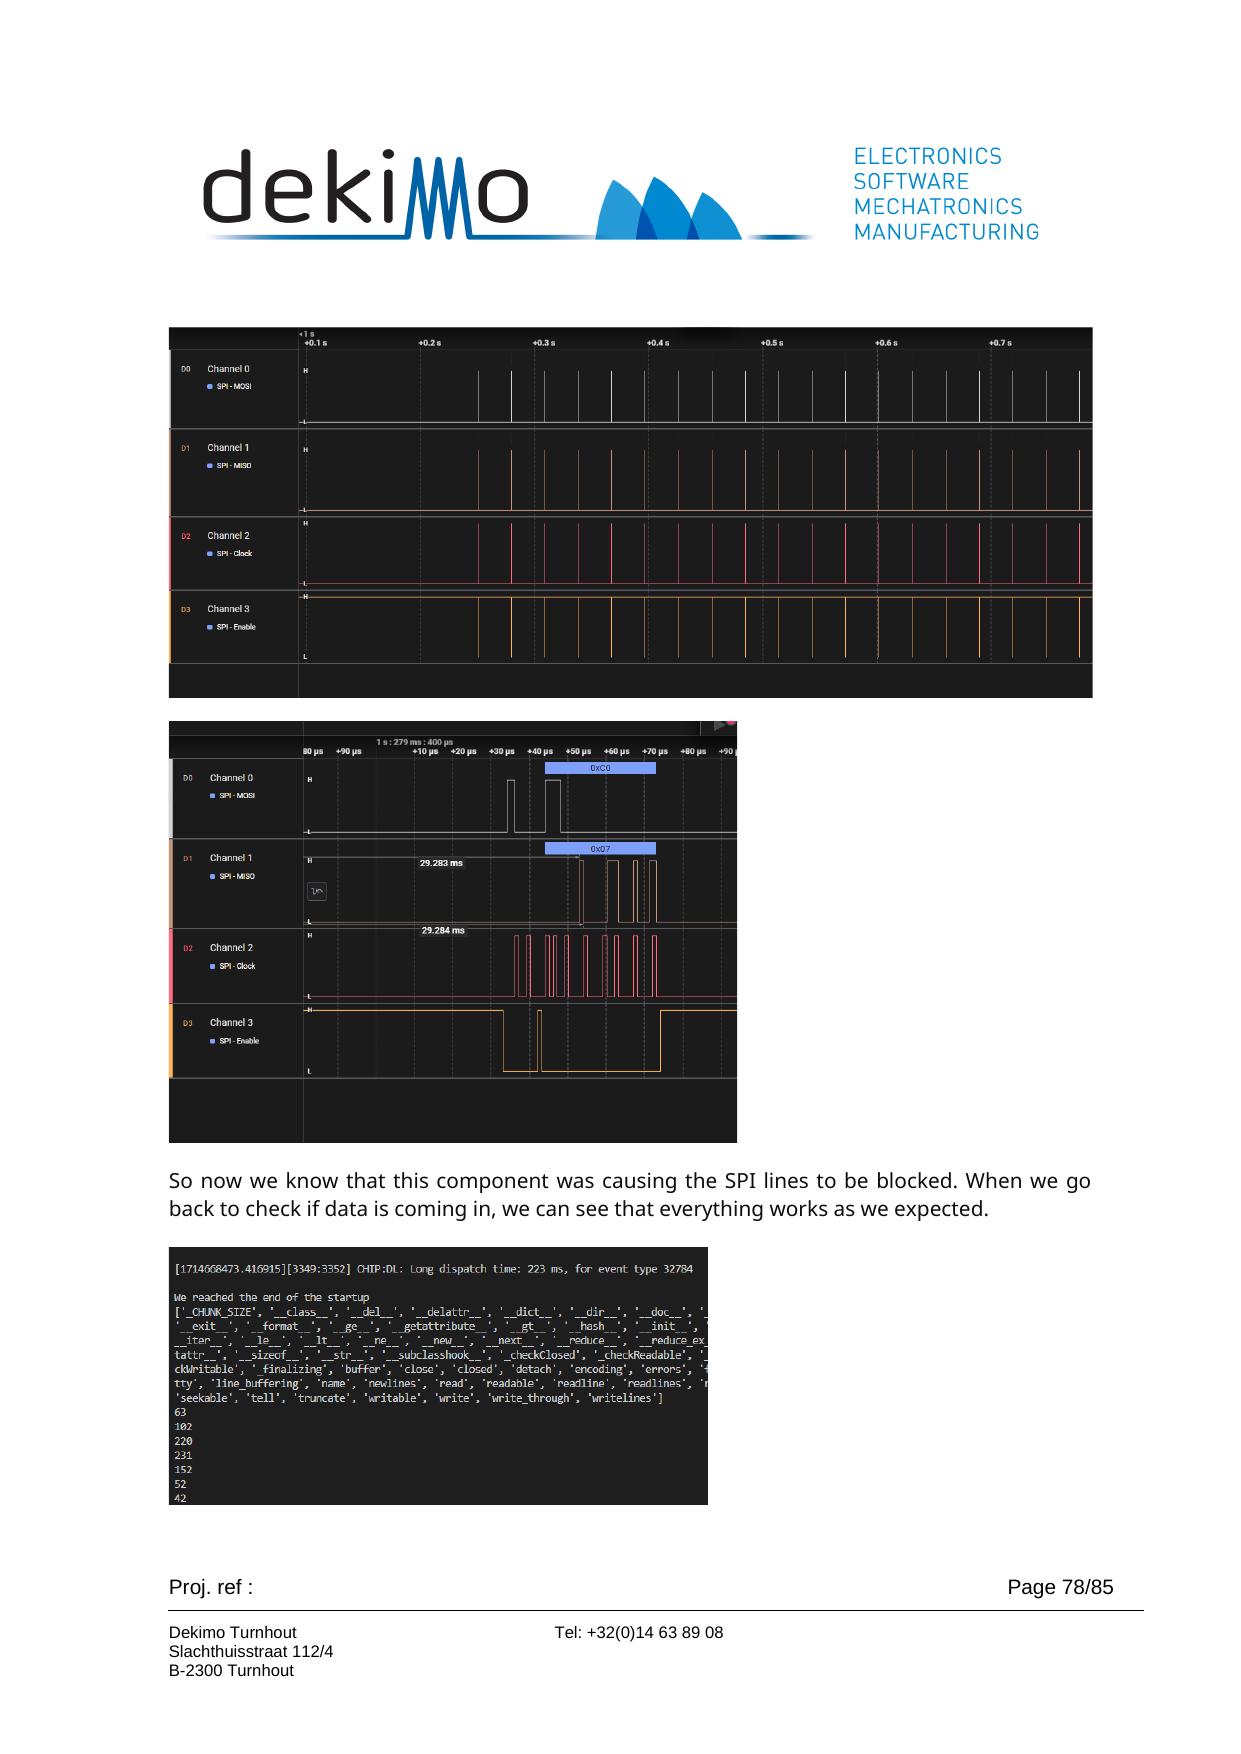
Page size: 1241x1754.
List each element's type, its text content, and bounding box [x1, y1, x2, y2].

picture [168, 721, 738, 1143]
picture [168, 327, 1093, 698]
text So now we know that this component was causing the SPI lines to be blocked. When we go back to check if data is coming in, we can see that everything works as we expected. [169, 1194, 1093, 1223]
picture [168, 1247, 708, 1505]
picture [159, 73, 1083, 304]
